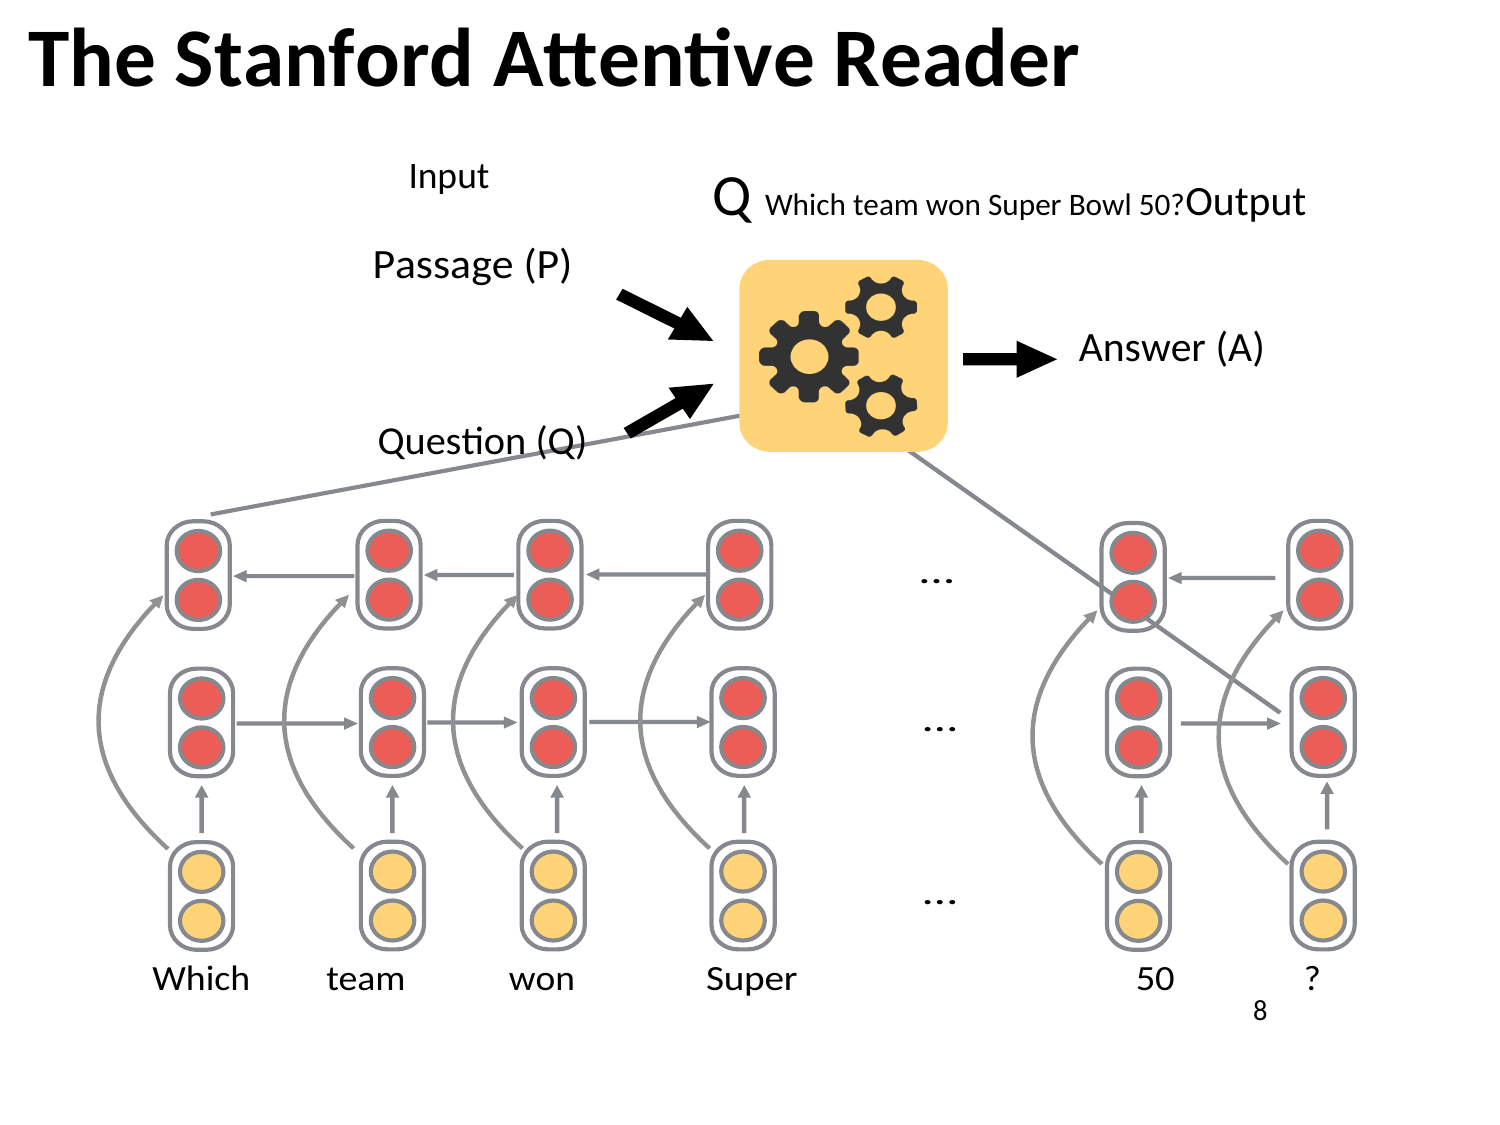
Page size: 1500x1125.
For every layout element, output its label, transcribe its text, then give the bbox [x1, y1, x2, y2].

subtitle The Stanford Attentive Reader [28, 6, 1470, 108]
text Input Q Which team won Super Bowl 50?Output [29, 153, 1470, 232]
picture [755, 271, 941, 442]
